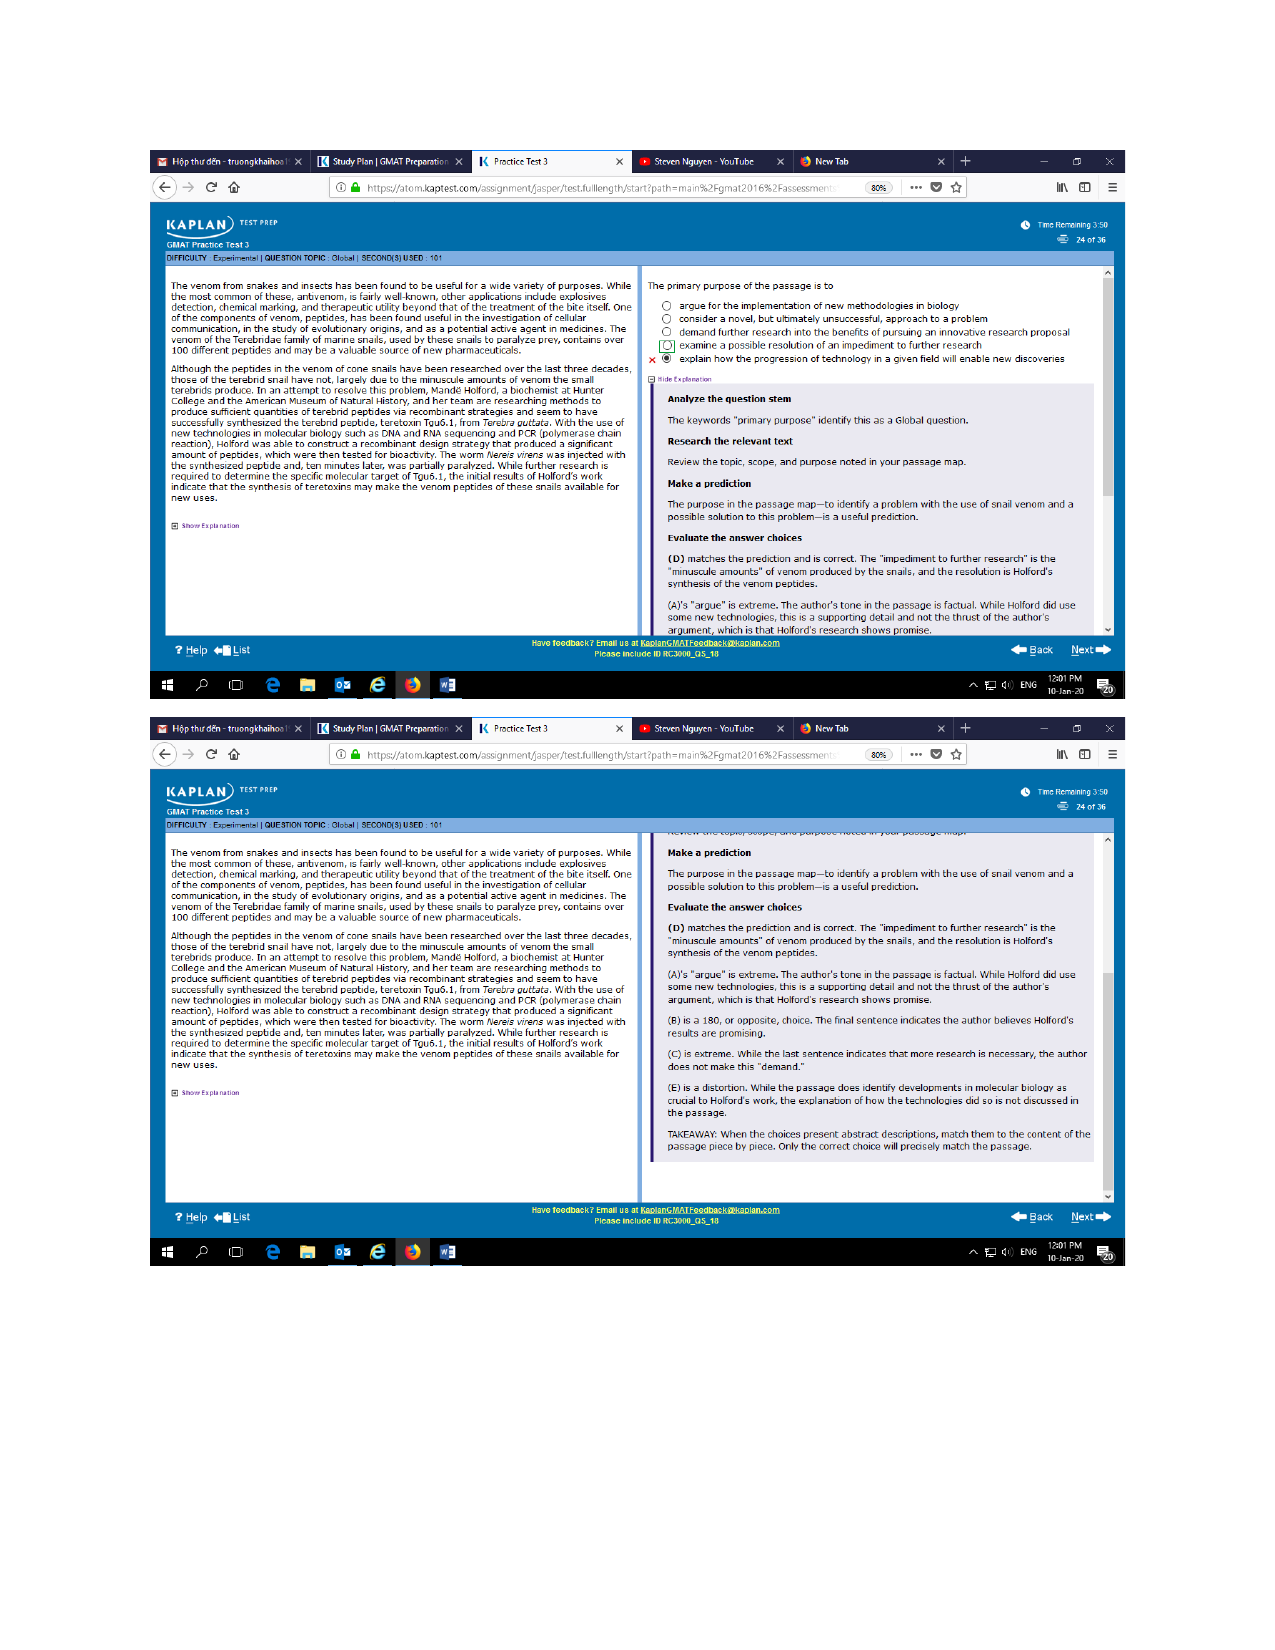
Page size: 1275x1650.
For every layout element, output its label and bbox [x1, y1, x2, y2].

picture [150, 150, 1125, 699]
picture [150, 717, 1125, 1266]
